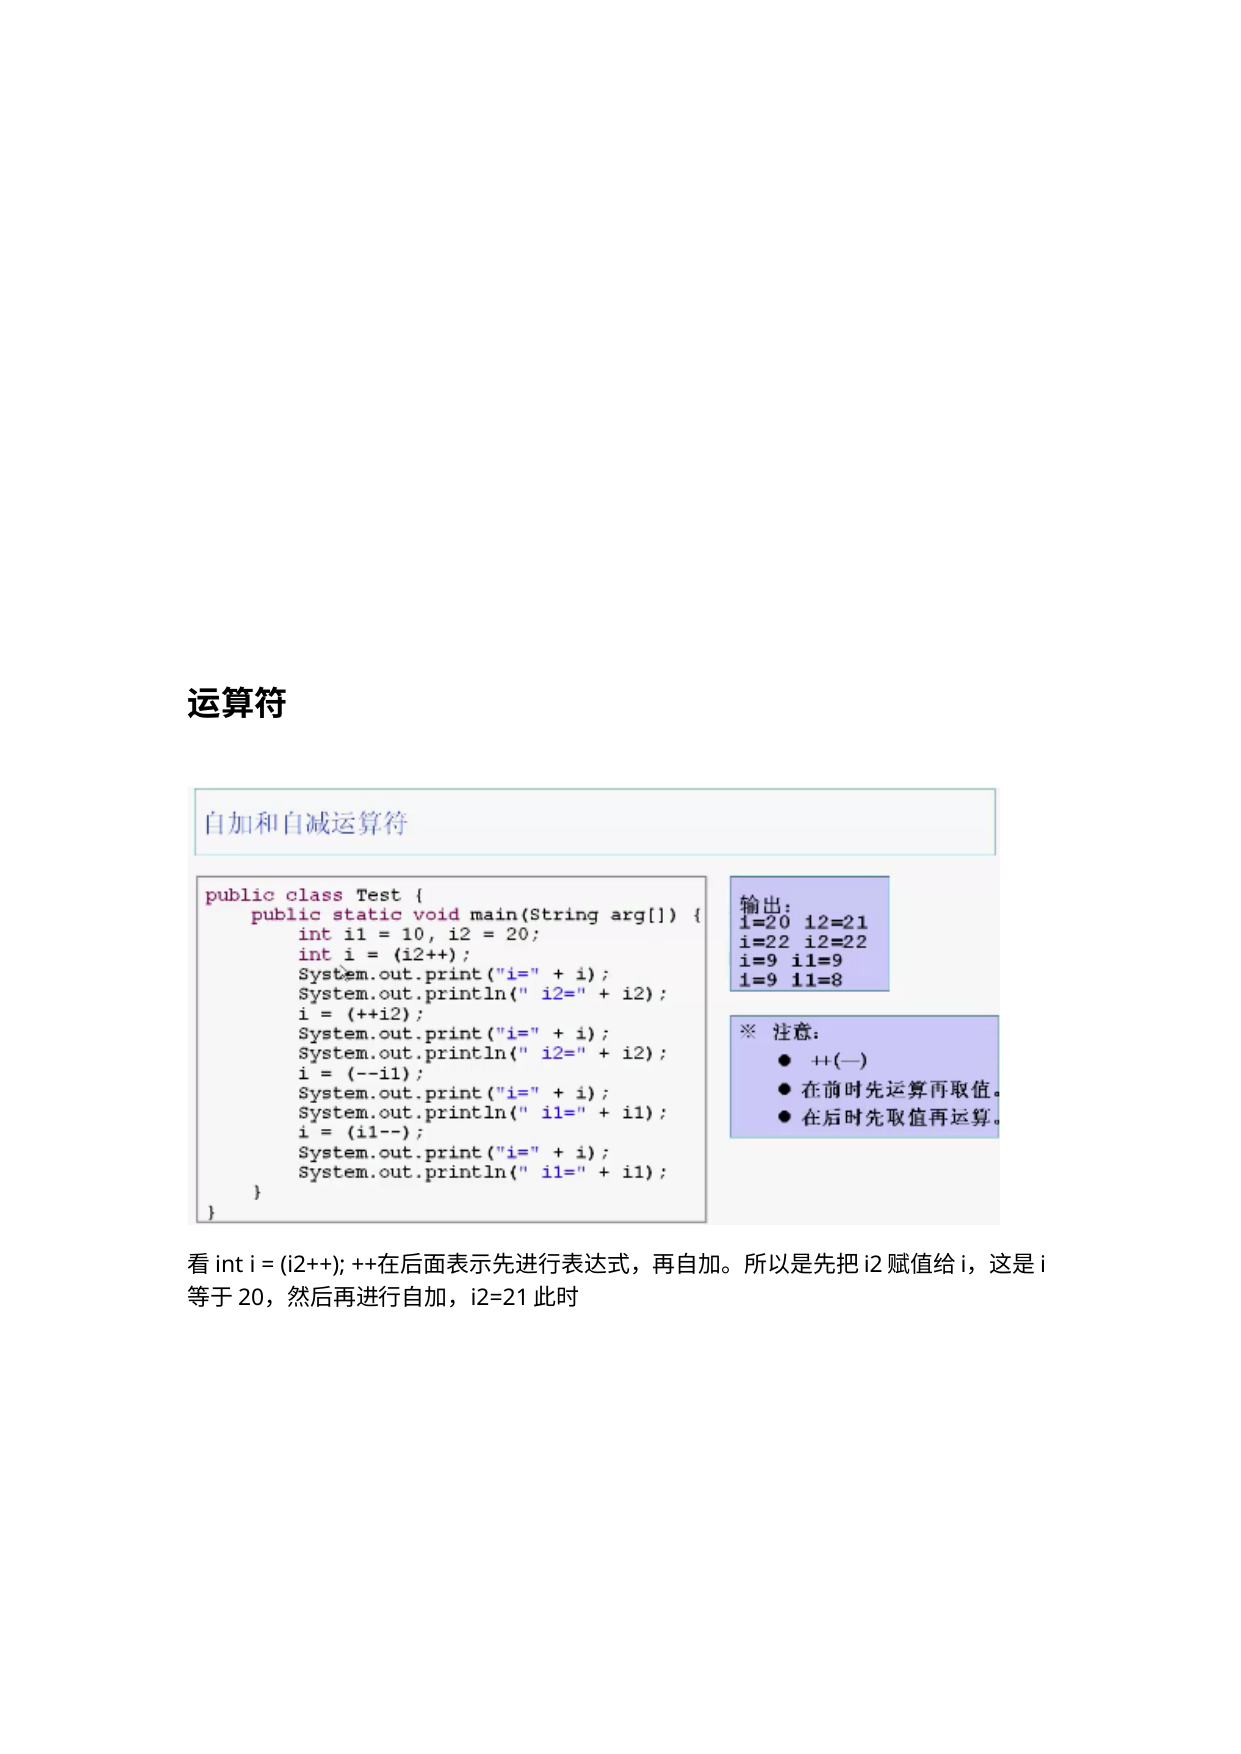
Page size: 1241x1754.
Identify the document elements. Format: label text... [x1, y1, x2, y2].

picture [187, 787, 1001, 1225]
subtitle 运算符 [187, 677, 1053, 725]
text 看int i = (i2++); ++在后面表示先进行表达式，再自加。所以是先把i2赋值给i，这是i等于20，然后再进行自加，i2=21此时 [187, 1246, 1053, 1312]
